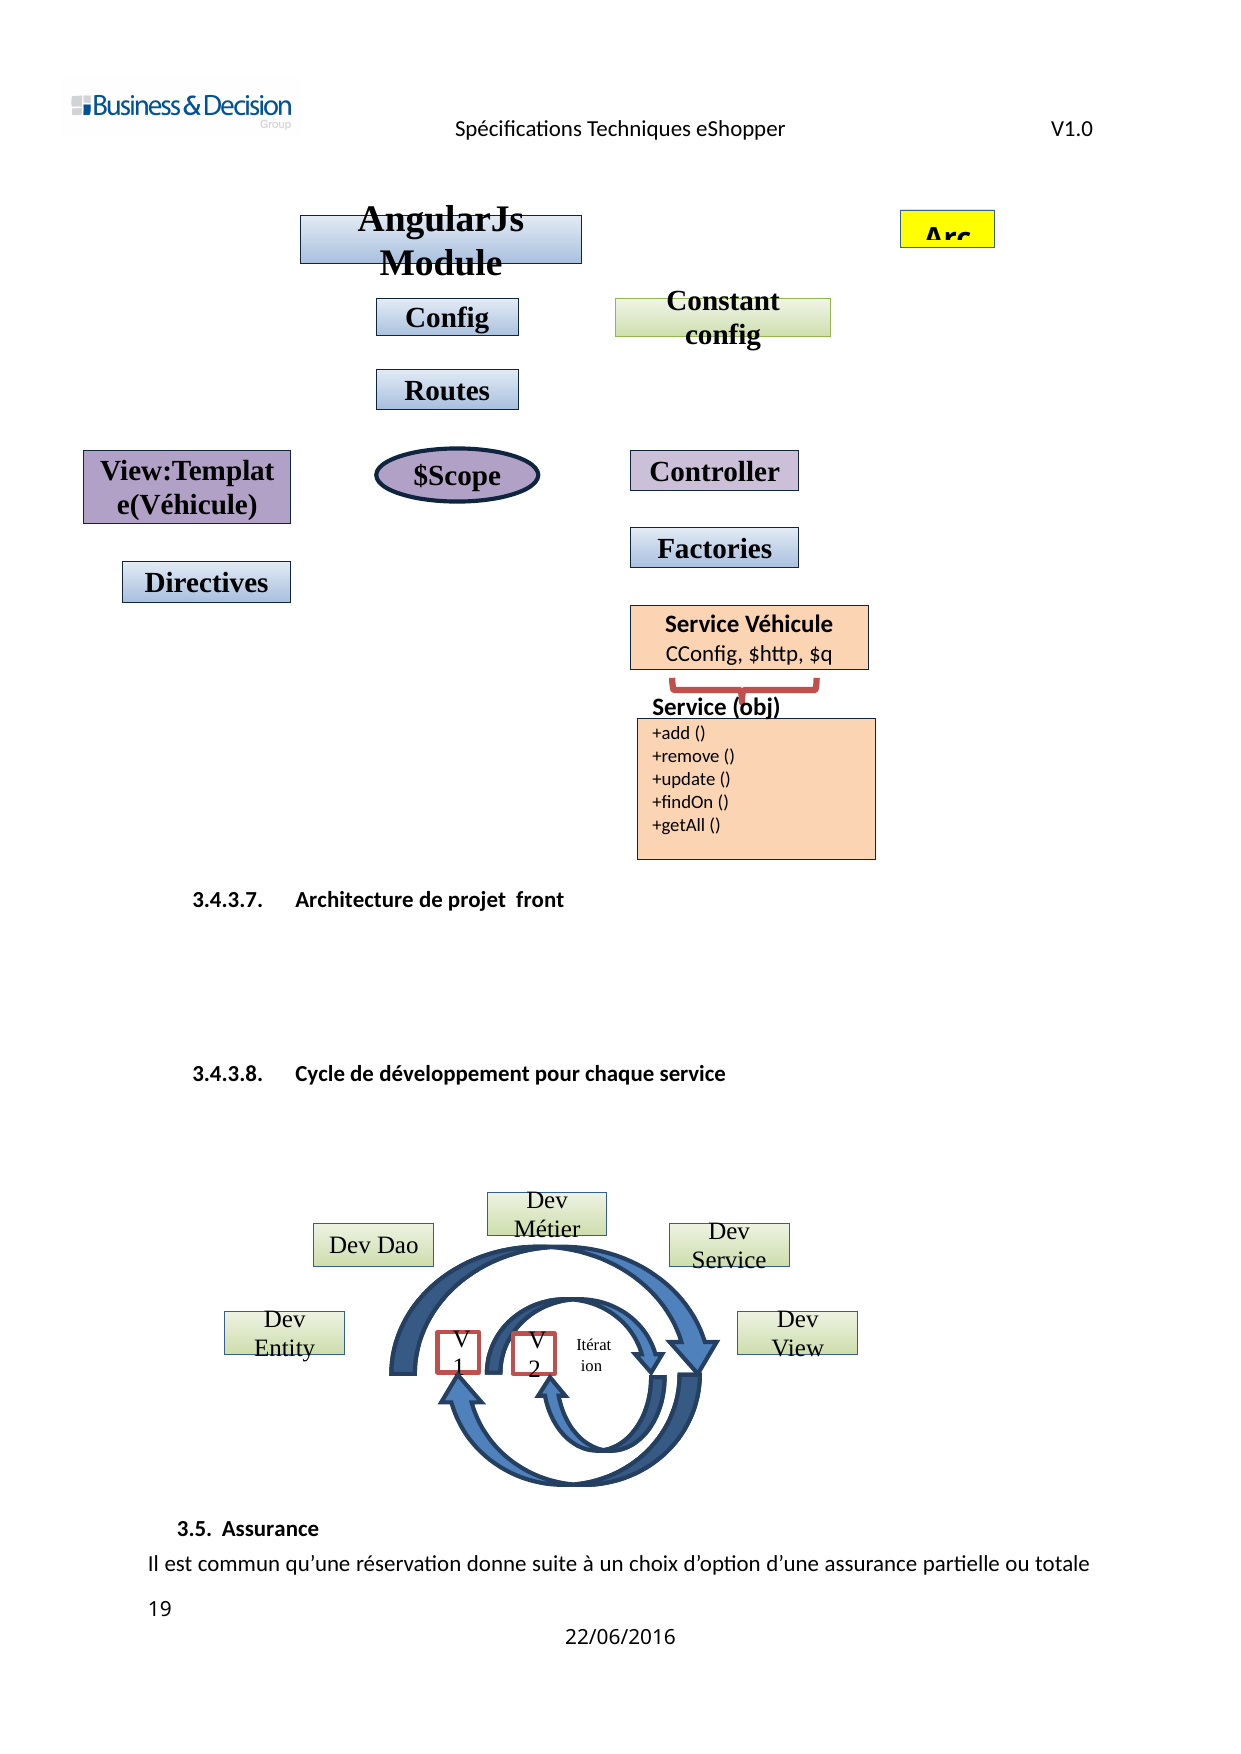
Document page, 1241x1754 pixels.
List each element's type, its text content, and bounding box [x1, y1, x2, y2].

subtitle Assurance [177, 1514, 1092, 1542]
subtitle Cycle de développement pour chaque service [192, 1059, 1092, 1087]
picture [59, 75, 303, 136]
subtitle Architecture de projet front [192, 201, 1092, 913]
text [148, 1549, 1092, 1577]
